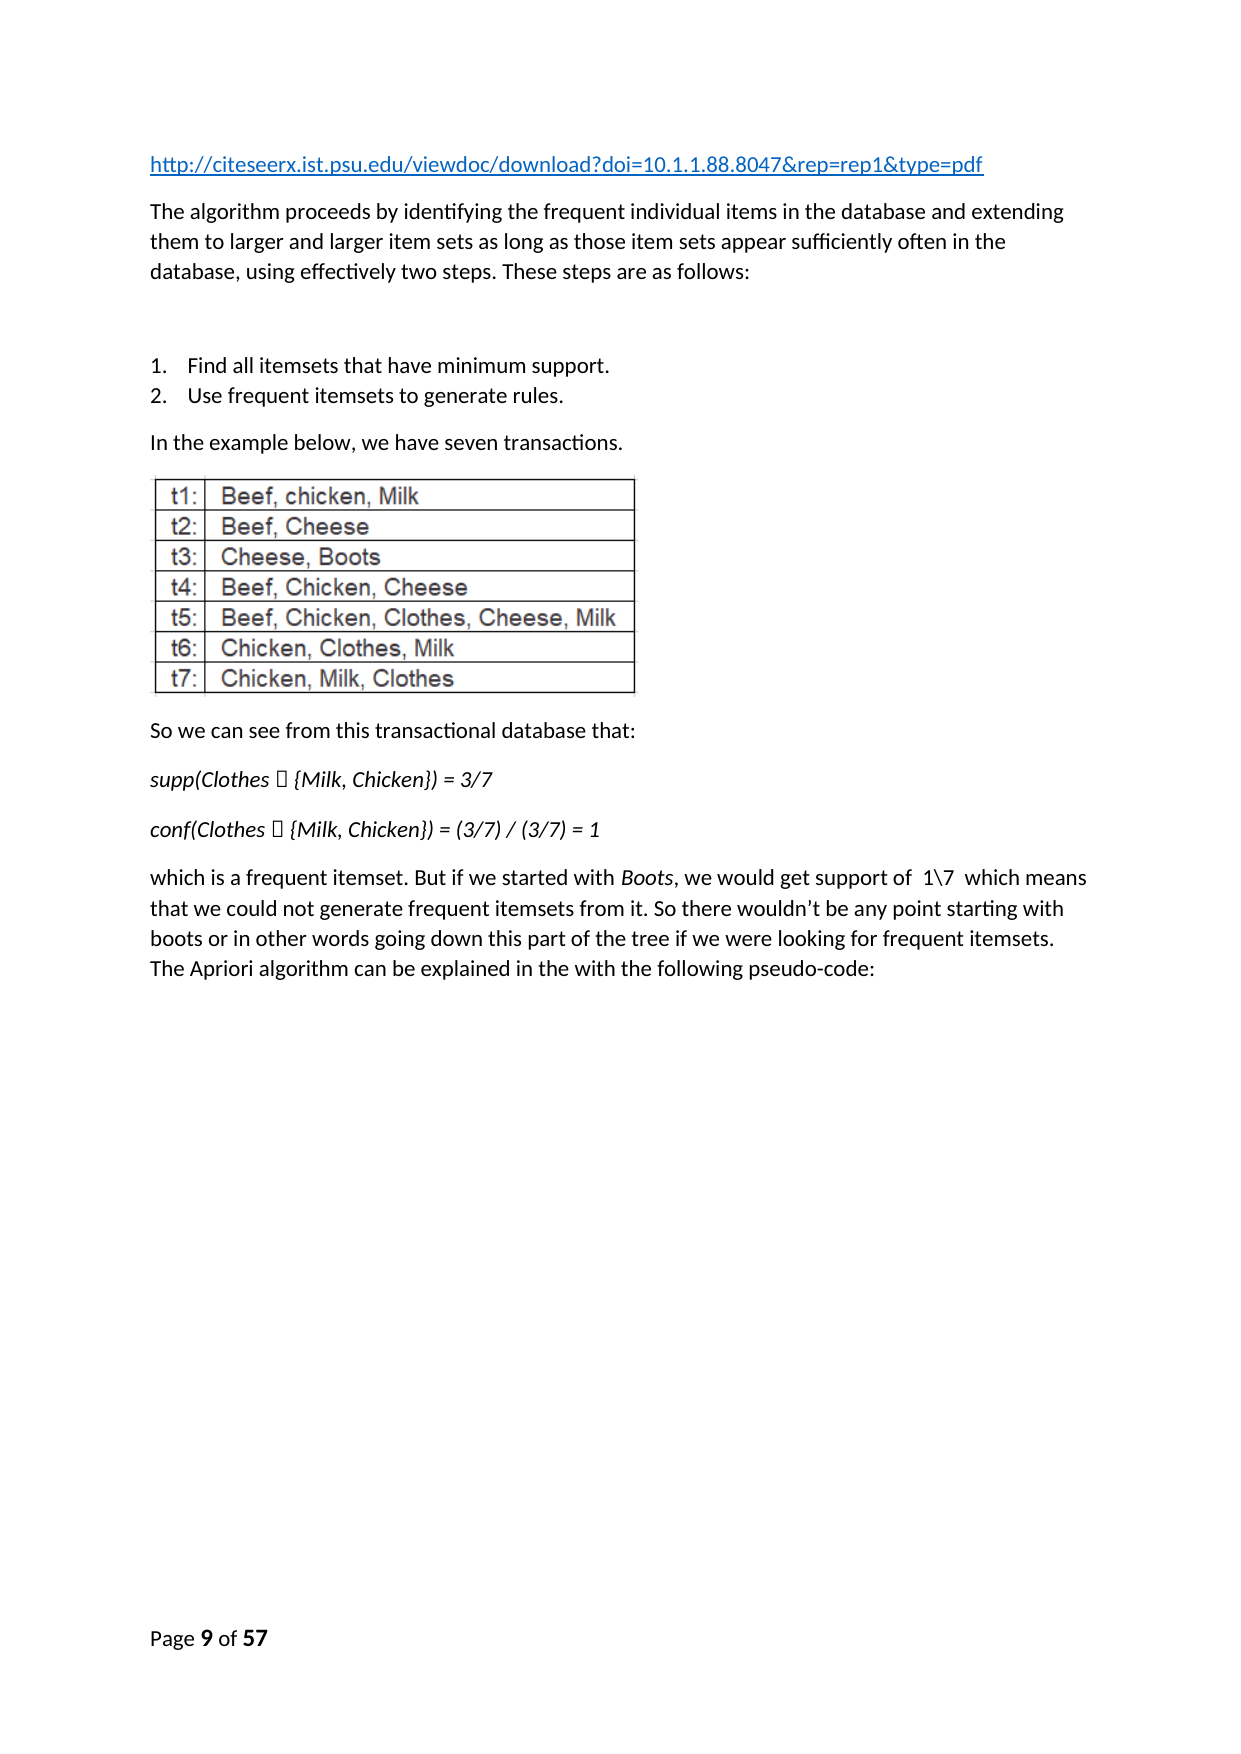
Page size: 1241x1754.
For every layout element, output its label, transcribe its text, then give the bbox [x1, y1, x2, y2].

text So we can see from this transactional database that: [150, 716, 1090, 744]
text The algorithm proceeds by identifying the frequent individual items in the database and extending them to larger and larger item sets as long as those item sets appear sufficiently often in the database, using effectively two steps. These steps are as follows: [150, 197, 1090, 285]
picture [150, 475, 639, 697]
text http://citeseerx.ist.psu.edu/viewdoc/download?doi=10.1.1.88.8047&rep=rep1&type=pdf [150, 150, 1090, 178]
text conf(Clothes  {Milk, Chicken}) = (3/7) / (3/7) = 1 [150, 813, 1090, 844]
list Use frequent itemsets to generate rules. [150, 381, 1090, 409]
list Find all itemsets that have minimum support. [150, 351, 1090, 379]
text supp(Clothes  {Milk, Chicken}) = 3/7 [150, 763, 1090, 794]
text In the example below, we have seven transactions. [150, 428, 1090, 456]
text which is a frequent itemset. But if we started with Boots, we would get support of 1\7 which means that we could not generate frequent itemsets from it. So there wouldn’t be any point starting with boots or in other words going down this part of the tree if we were looking for frequent itemsets. The Apriori algorithm can be explained in the with the following pseudo-code: [150, 863, 1090, 982]
